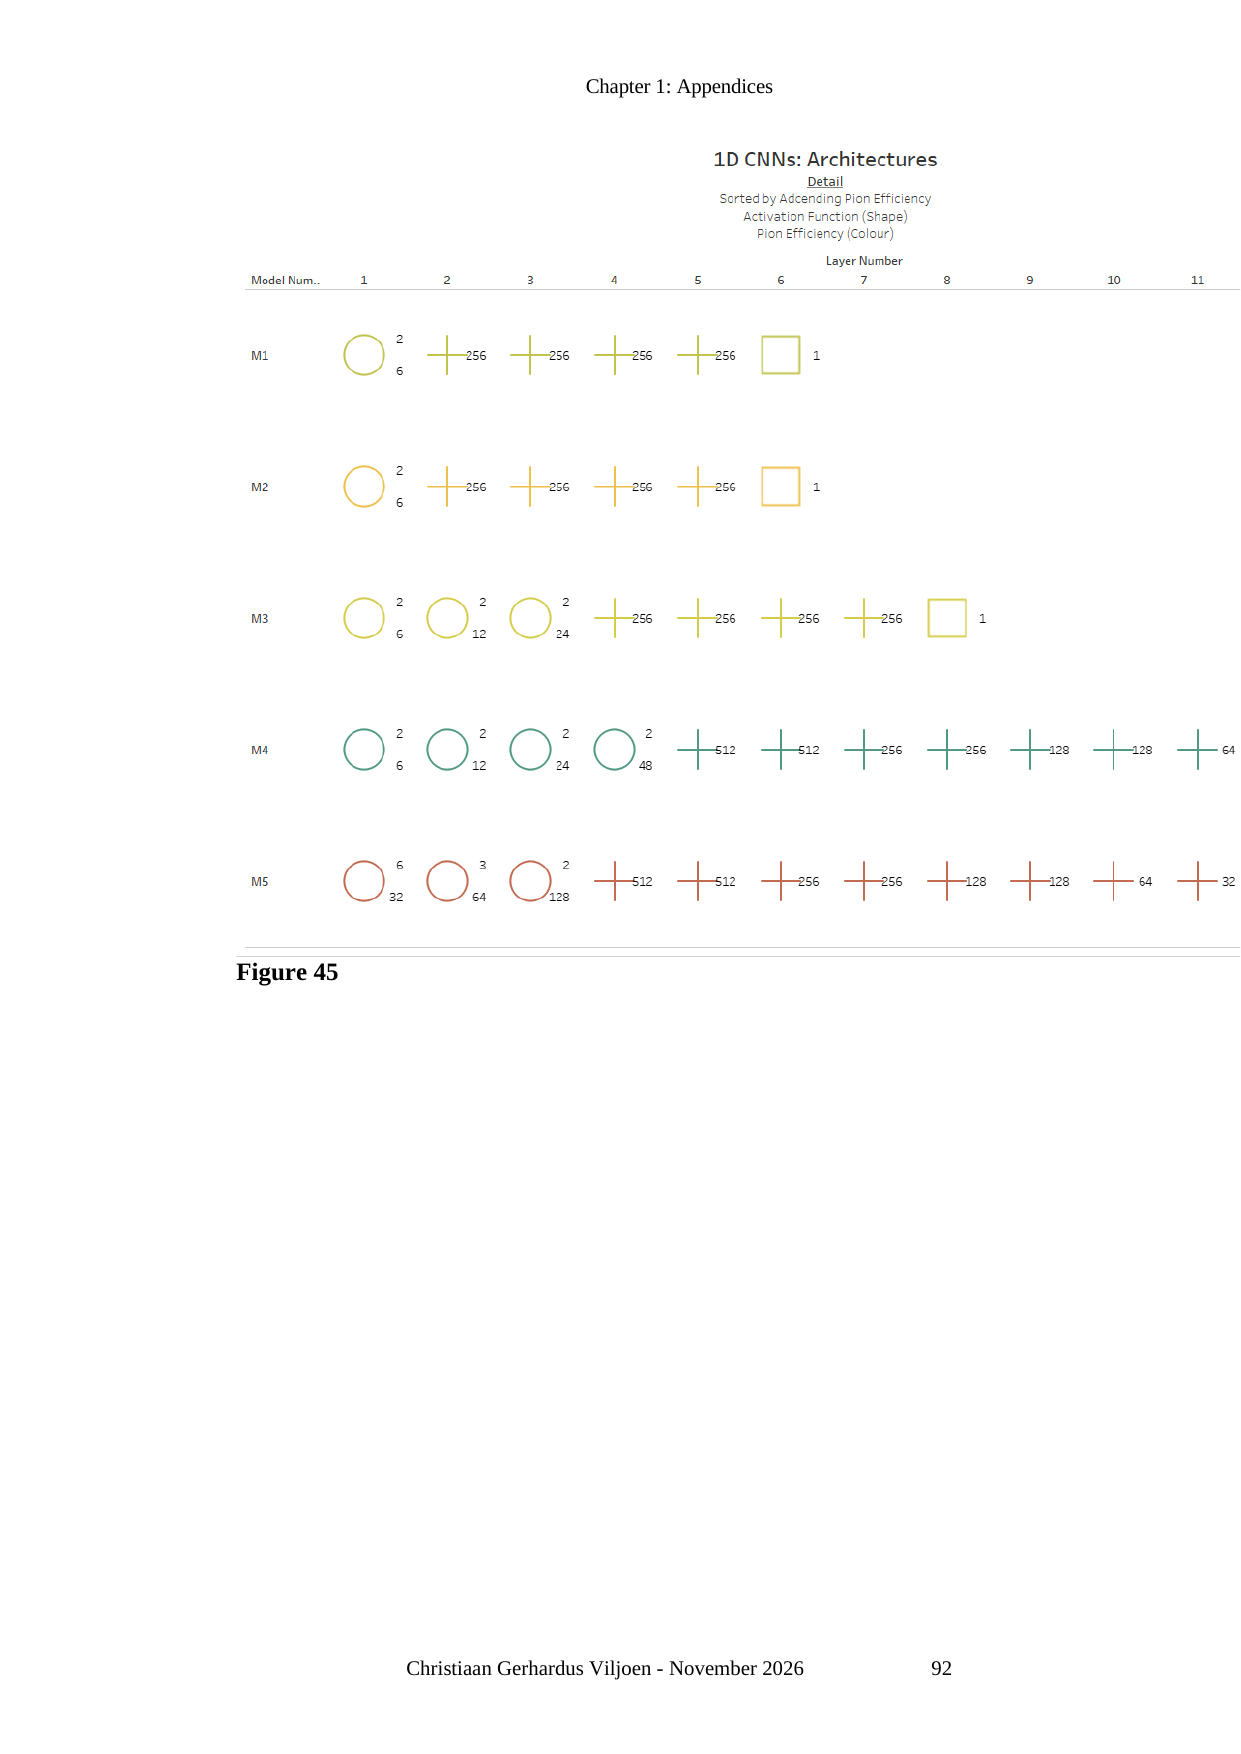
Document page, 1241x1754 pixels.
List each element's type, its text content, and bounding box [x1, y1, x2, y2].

picture [236, 135, 1241, 957]
